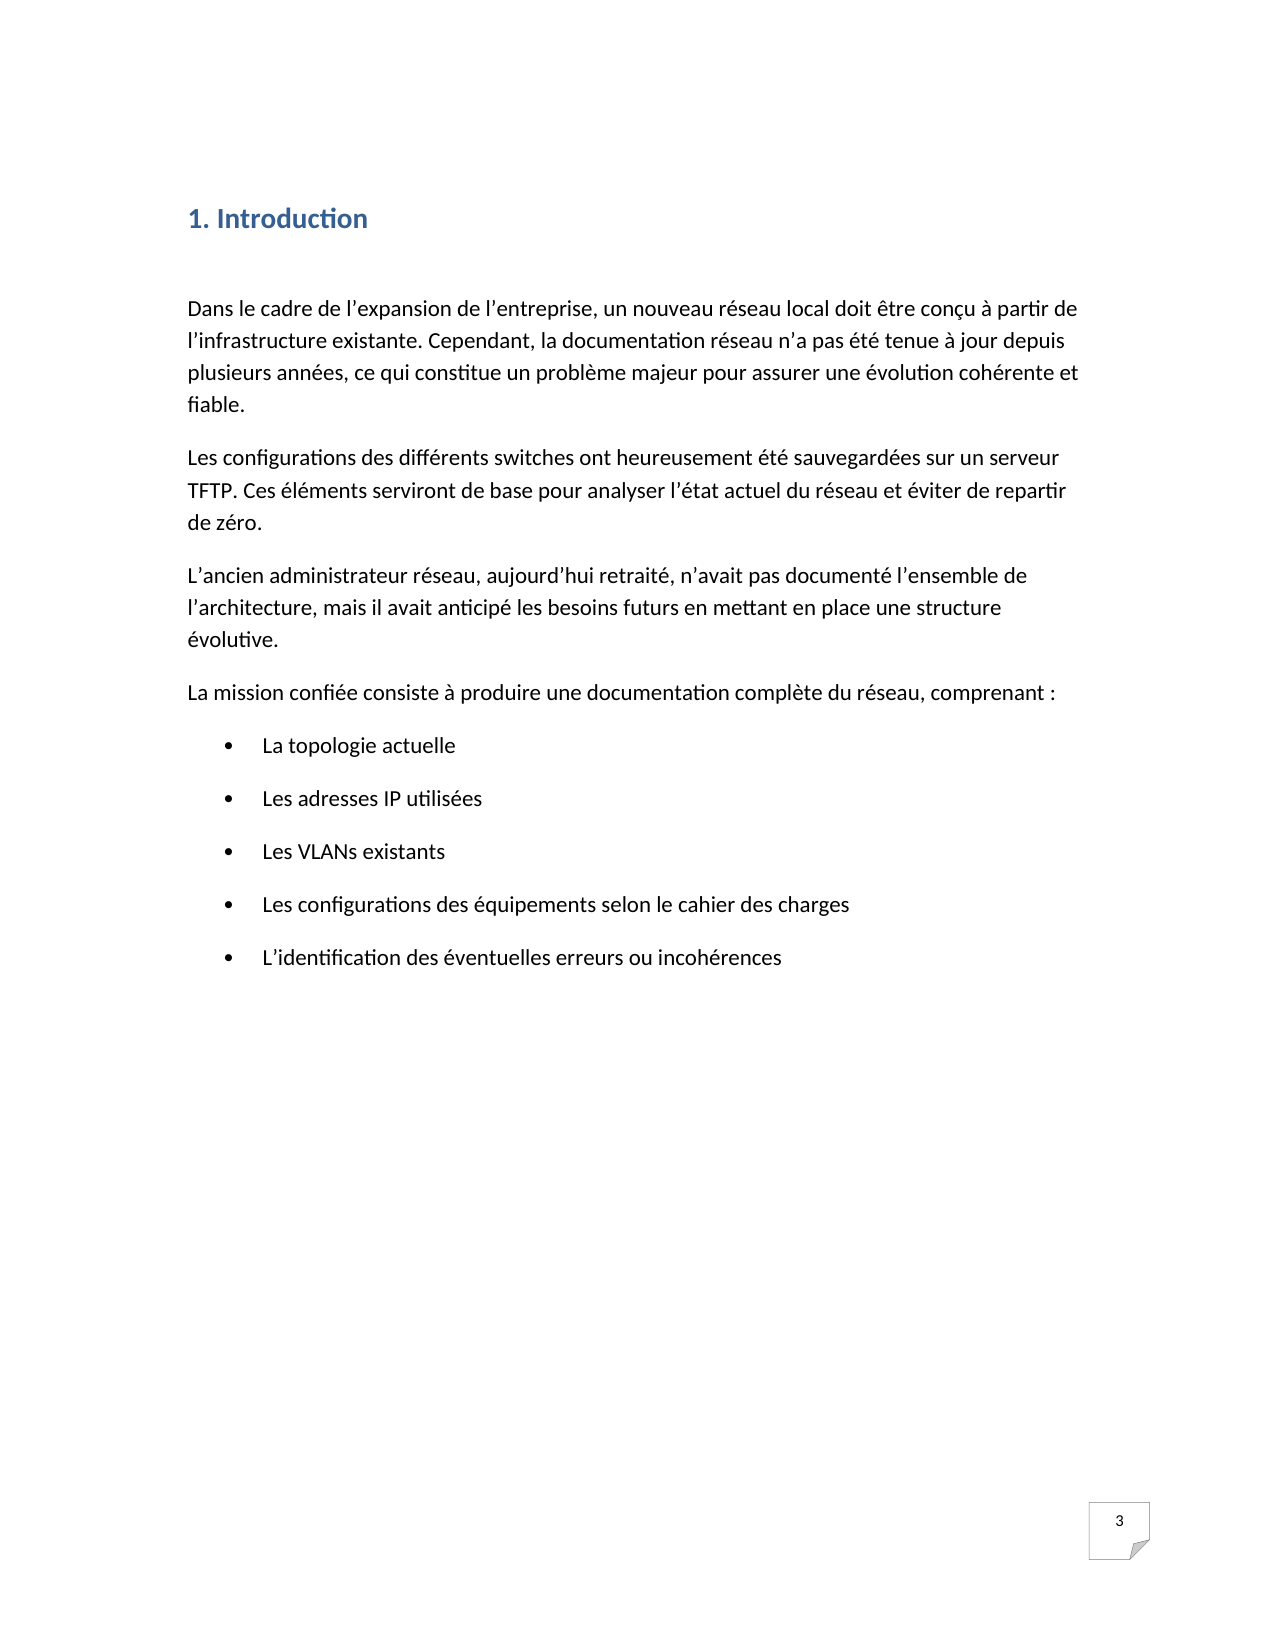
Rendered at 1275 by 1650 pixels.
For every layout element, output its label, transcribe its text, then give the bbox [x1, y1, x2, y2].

text La mission confiée consiste à produire une documentation complète du réseau, comprenant : [187, 678, 1087, 706]
text L’ancien administrateur réseau, aujourd’hui retraité, n’avait pas documenté l’ensemble de l’architecture, mais il avait anticipé les besoins futurs en mettant en place une structure évolutive. [187, 561, 1087, 653]
text Dans le cadre de l’expansion de l’entreprise, un nouveau réseau local doit être conçu à partir de l’infrastructure existante. Cependant, la documentation réseau n’a pas été tenue à jour depuis plusieurs années, ce qui constitue un problème majeur pour assurer une évolution cohérente et fiable. [187, 294, 1087, 418]
text Les configurations des différents switches ont heureusement été sauvegardées sur un serveur TFTP. Ces éléments serviront de base pour analyser l’état actuel du réseau et éviter de repartir de zéro. [187, 443, 1087, 536]
list Les adresses IP utilisées [225, 784, 1087, 812]
subtitle 1. Introduction [187, 200, 1087, 236]
list La topologie actuelle [225, 731, 1087, 759]
list Les VLANs existants [225, 837, 1087, 865]
list L’identification des éventuelles erreurs ou incohérences [225, 943, 1087, 971]
list Les configurations des équipements selon le cahier des charges [225, 890, 1087, 918]
